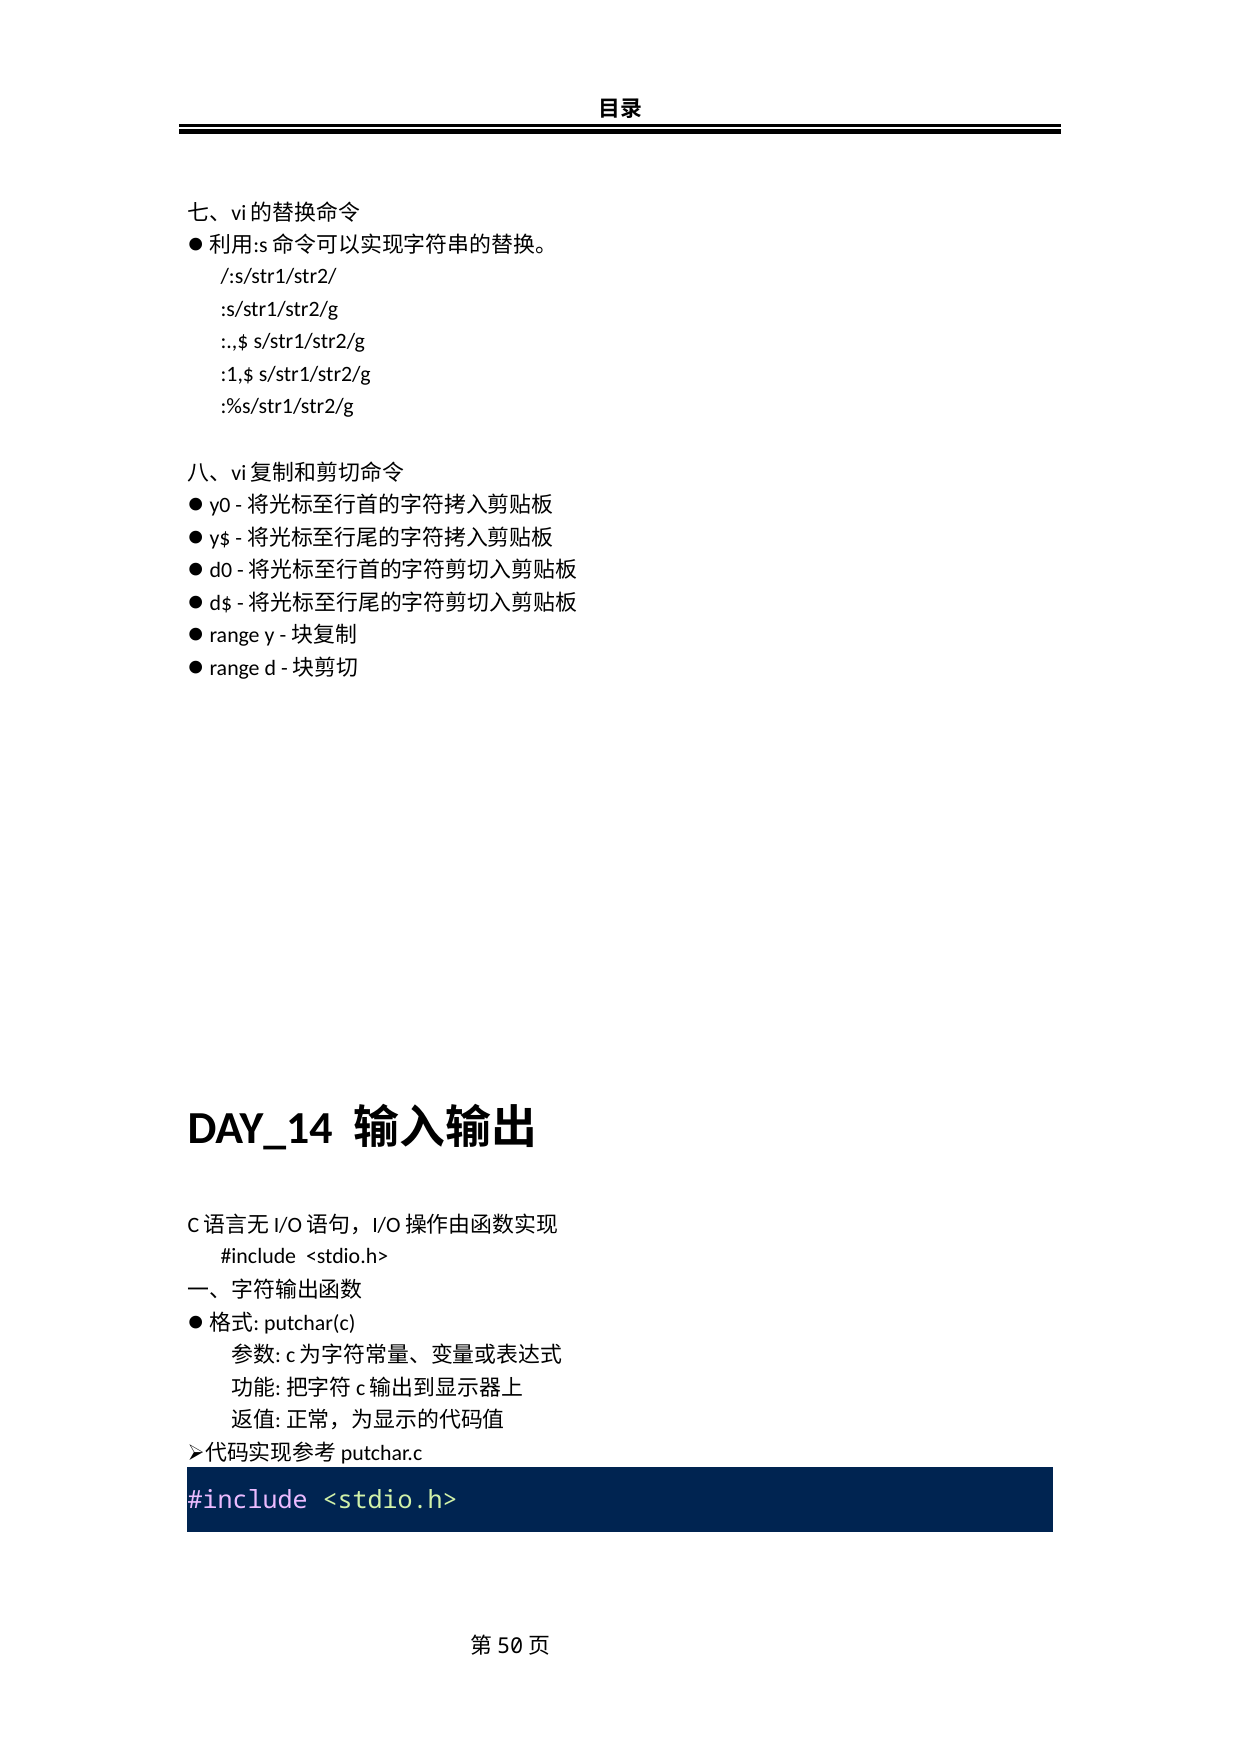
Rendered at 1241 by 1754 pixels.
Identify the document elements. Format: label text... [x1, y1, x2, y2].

list :s/str1/str2/g [187, 292, 1053, 324]
list 参数: c为字符常量、变量或表达式 [231, 1337, 1053, 1369]
list vi的替换命令 [187, 194, 1053, 227]
list y0 - 将光标至行首的字符拷入剪贴板 [187, 487, 1053, 519]
list 返值: 正常，为显示的代码值 [231, 1402, 1053, 1434]
text #include <stdio.h> [187, 1467, 1053, 1532]
list vi复制和剪切命令 [187, 454, 1053, 487]
subtitle DAY_14 输入输出 [187, 1075, 1053, 1172]
list d$ - 将光标至行尾的字符剪切入剪贴板 [187, 584, 1053, 617]
list #include <stdio.h> [187, 1239, 1053, 1272]
list y$ - 将光标至行尾的字符拷入剪贴板 [187, 519, 1053, 552]
list :.,$ s/str1/str2/g [187, 324, 1053, 357]
list :%s/str1/str2/g [187, 389, 1053, 422]
list range y - 块复制 [187, 617, 1053, 649]
list 代码实现参考putchar.c [187, 1434, 1053, 1467]
list 一、字符输出函数 [187, 1272, 1053, 1304]
list 格式: putchar(c) [187, 1304, 1053, 1337]
list 利用:s 命令可以实现字符串的替换。 [187, 227, 1053, 259]
list :1,$ s/str1/str2/g [187, 357, 1053, 389]
list range d - 块剪切 [187, 649, 1053, 682]
list C语言无I/O语句，I/O操作由函数实现 [187, 1207, 1053, 1239]
list /:s/str1/str2/ [187, 259, 1053, 292]
list 功能: 把字符c输出到显示器上 [231, 1369, 1053, 1402]
list d0 - 将光标至行首的字符剪切入剪贴板 [187, 552, 1053, 584]
